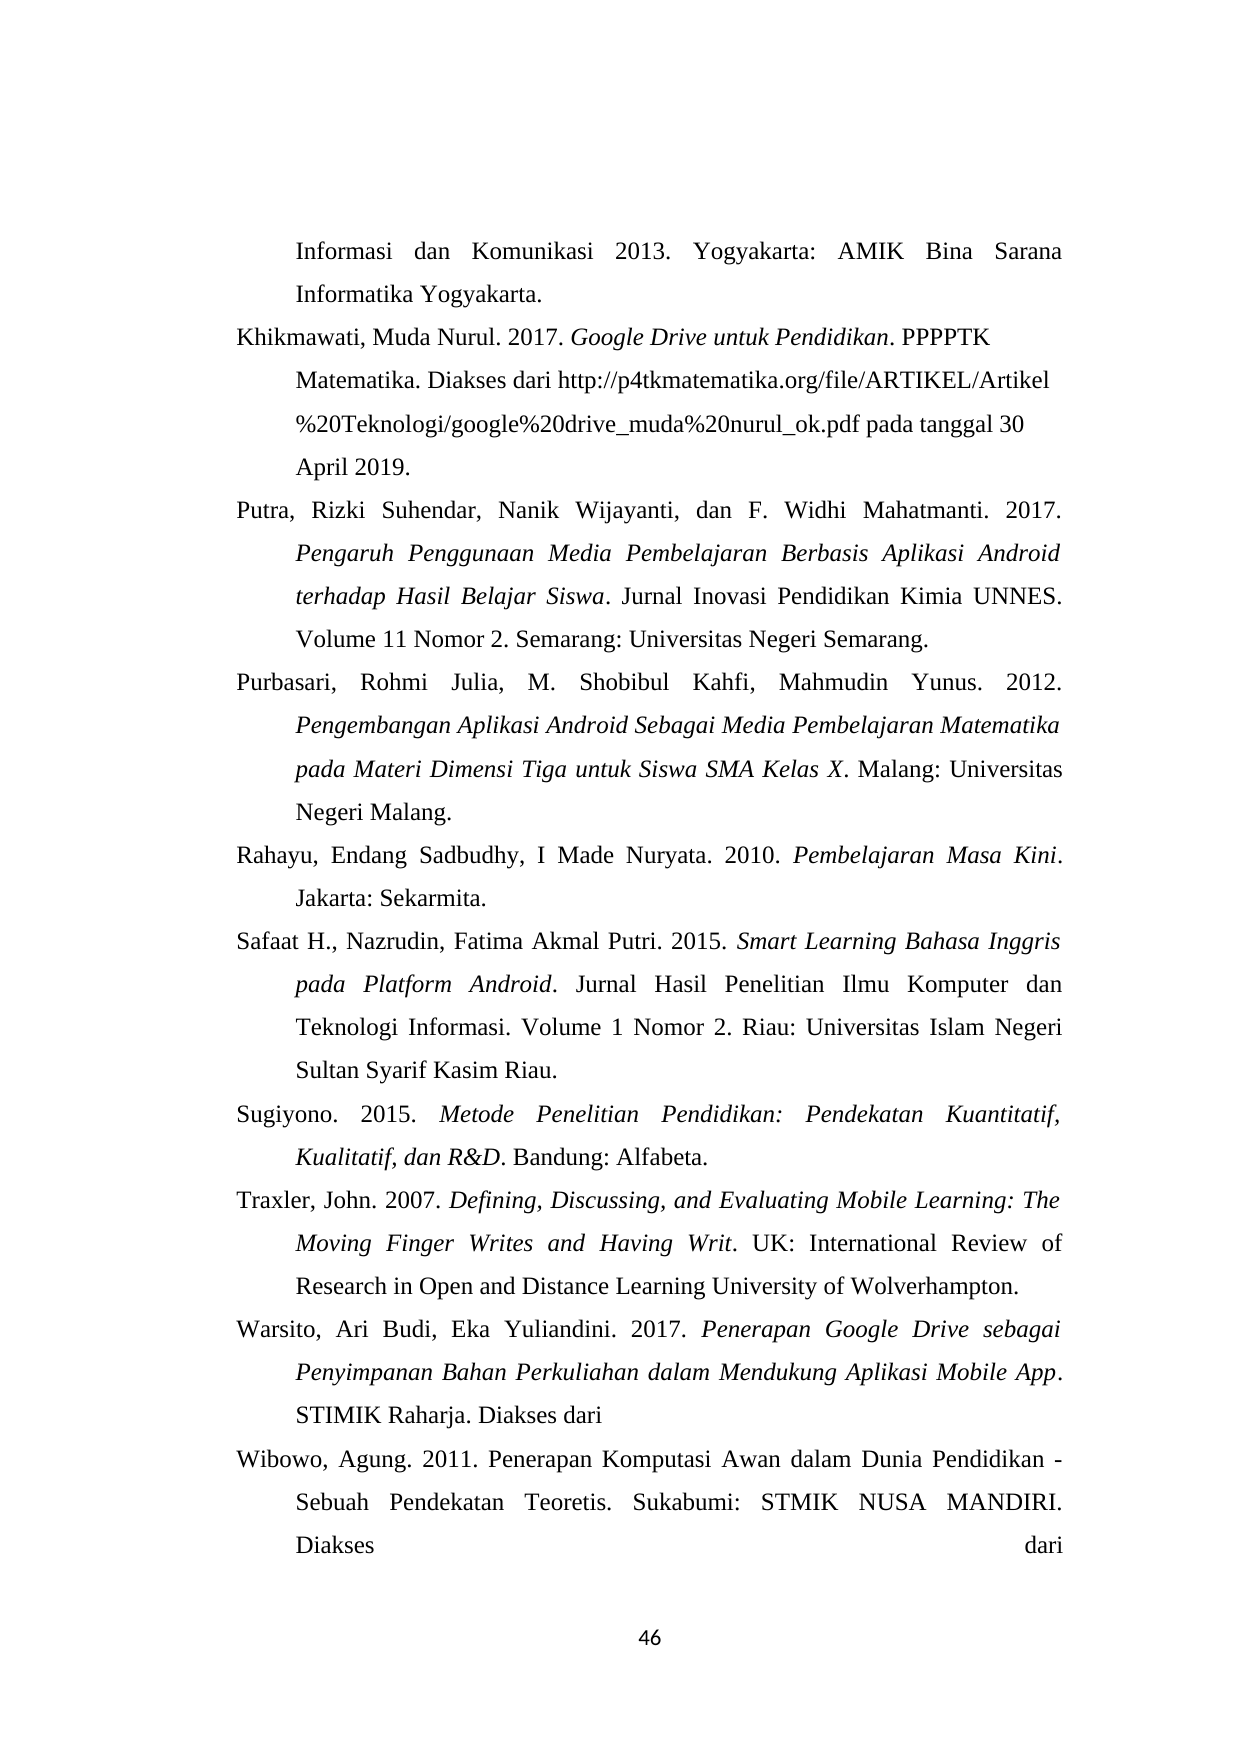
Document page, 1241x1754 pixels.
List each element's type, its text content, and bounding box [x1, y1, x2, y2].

list Purbasari, Rohmi Julia, M. Shobibul Kahfi, Mahmudin Yunus. 2012. Pengembangan Aplikasi Android Sebagai Media Pembelajaran Matematika pada Materi Dimensi Tiga untuk Siswa SMA Kelas X. Malang: Universitas Negeri Malang. [236, 667, 1063, 826]
list Traxler, John. 2007. Defining, Discussing, and Evaluating Mobile Learning: The Moving Finger Writes and Having Writ. UK: International Review of Research in Open and Distance Learning University of Wolverhampton. [236, 1185, 1063, 1300]
list Rahayu, Endang Sadbudhy, I Made Nuryata. 2010. Pembelajaran Masa Kini. Jakarta: Sekarmita. [236, 840, 1063, 912]
list Warsito, Ari Budi, Eka Yuliandini. 2017. Penerapan Google Drive sebagai Penyimpanan Bahan Perkuliahan dalam Mendukung Aplikasi Mobile App. STIMIK Raharja. Diakses dari [236, 1314, 1063, 1429]
list Sugiyono. 2015. Metode Penelitian Pendidikan: Pendekatan Kuantitatif, Kualitatif, dan R&D. Bandung: Alfabeta. [236, 1099, 1063, 1171]
list Khikmawati, Muda Nurul. 2017. Google Drive untuk Pendidikan. PPPPTK Matematika. Diakses dari http://p4tkmatematika.org/file/ARTIKEL/Artikel%20Teknologi/google%20drive_muda%20nurul_ok.pdf pada tanggal 30 April 2019. [236, 322, 1063, 481]
list Putra, Rizki Suhendar, Nanik Wijayanti, dan F. Widhi Mahatmanti. 2017. Pengaruh Penggunaan Media Pembelajaran Berbasis Aplikasi Android terhadap Hasil Belajar Siswa. Jurnal Inovasi Pendidikan Kimia UNNES. Volume 11 Nomor 2. Semarang: Universitas Negeri Semarang. [236, 495, 1063, 653]
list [236, 236, 1063, 308]
list Safaat H., Nazrudin, Fatima Akmal Putri. 2015. Smart Learning Bahasa Inggris pada Platform Android. Jurnal Hasil Penelitian Ilmu Komputer dan Teknologi Informasi. Volume 1 Nomor 2. Riau: Universitas Islam Negeri Sultan Syarif Kasim Riau. [236, 926, 1063, 1084]
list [236, 1444, 1063, 1559]
